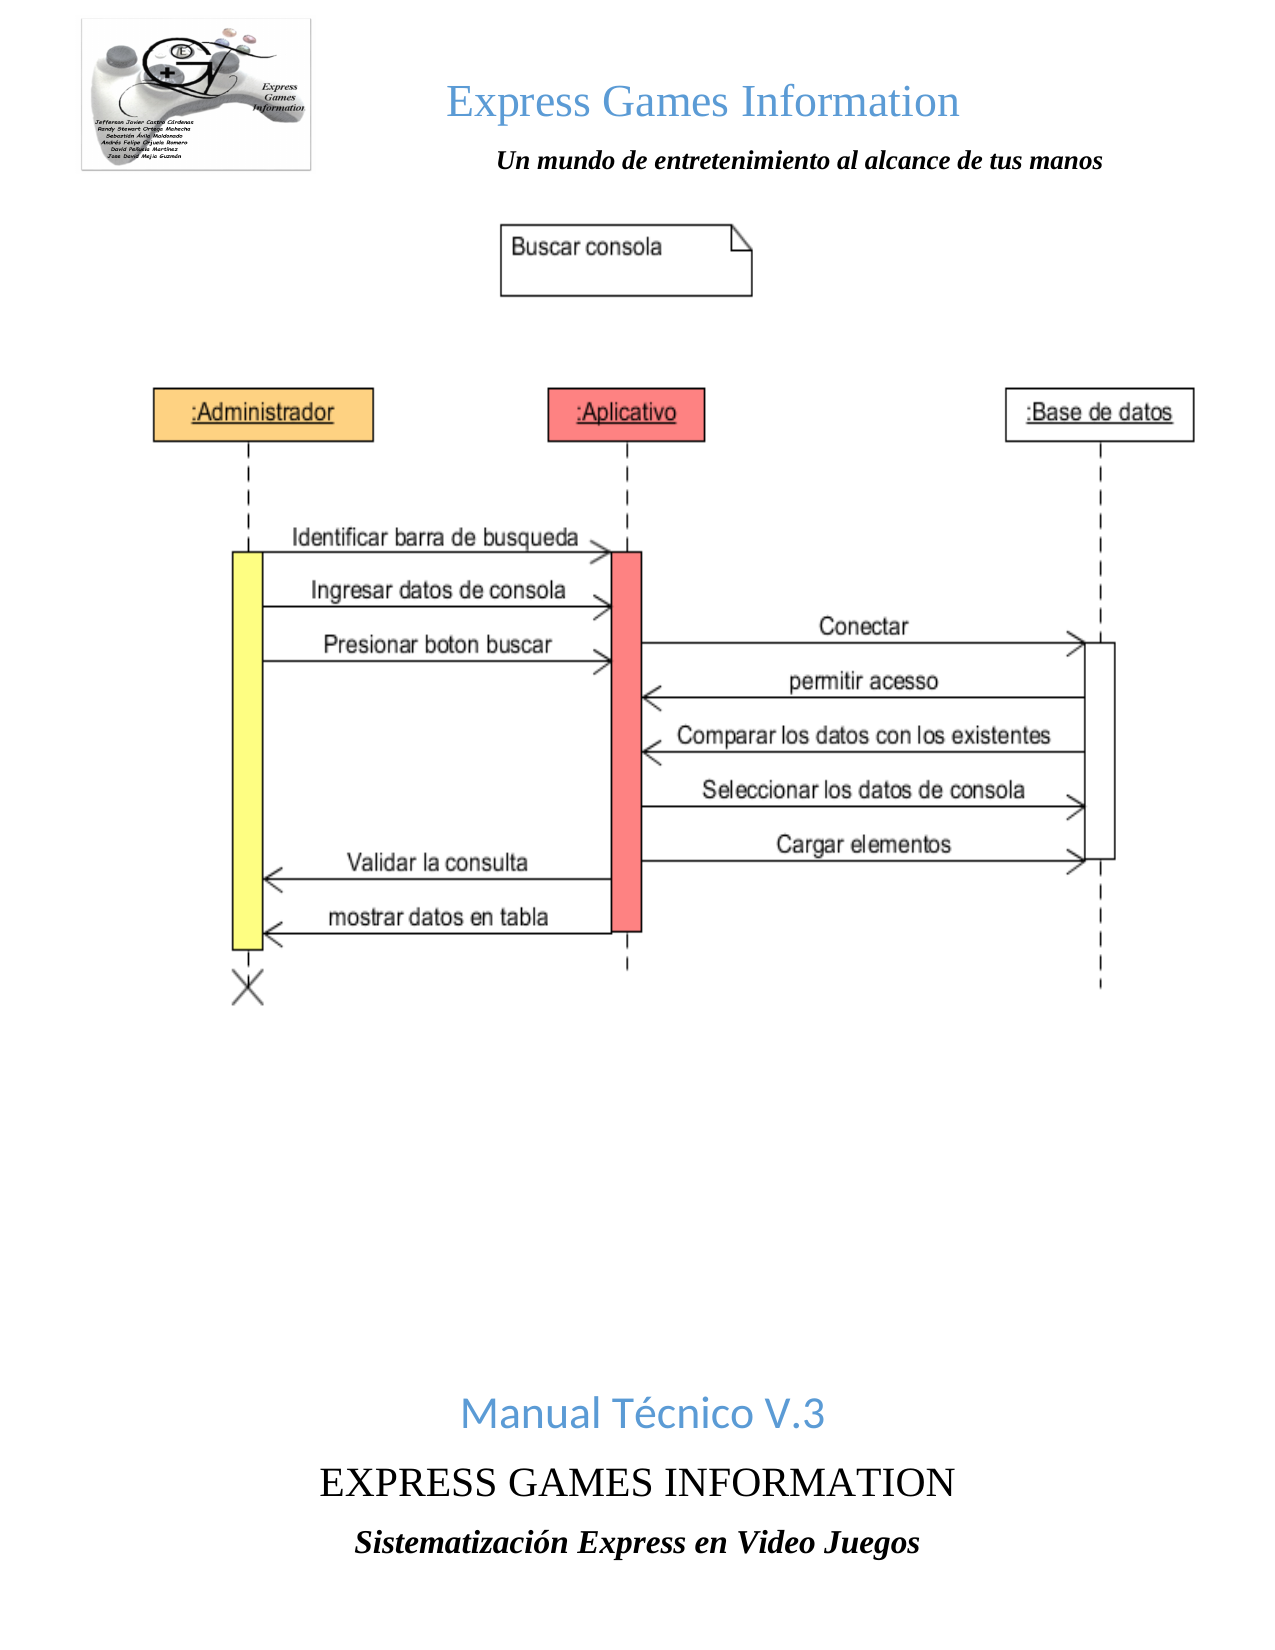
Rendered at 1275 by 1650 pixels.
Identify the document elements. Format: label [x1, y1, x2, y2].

picture [147, 190, 1268, 1033]
picture [75, 15, 316, 174]
